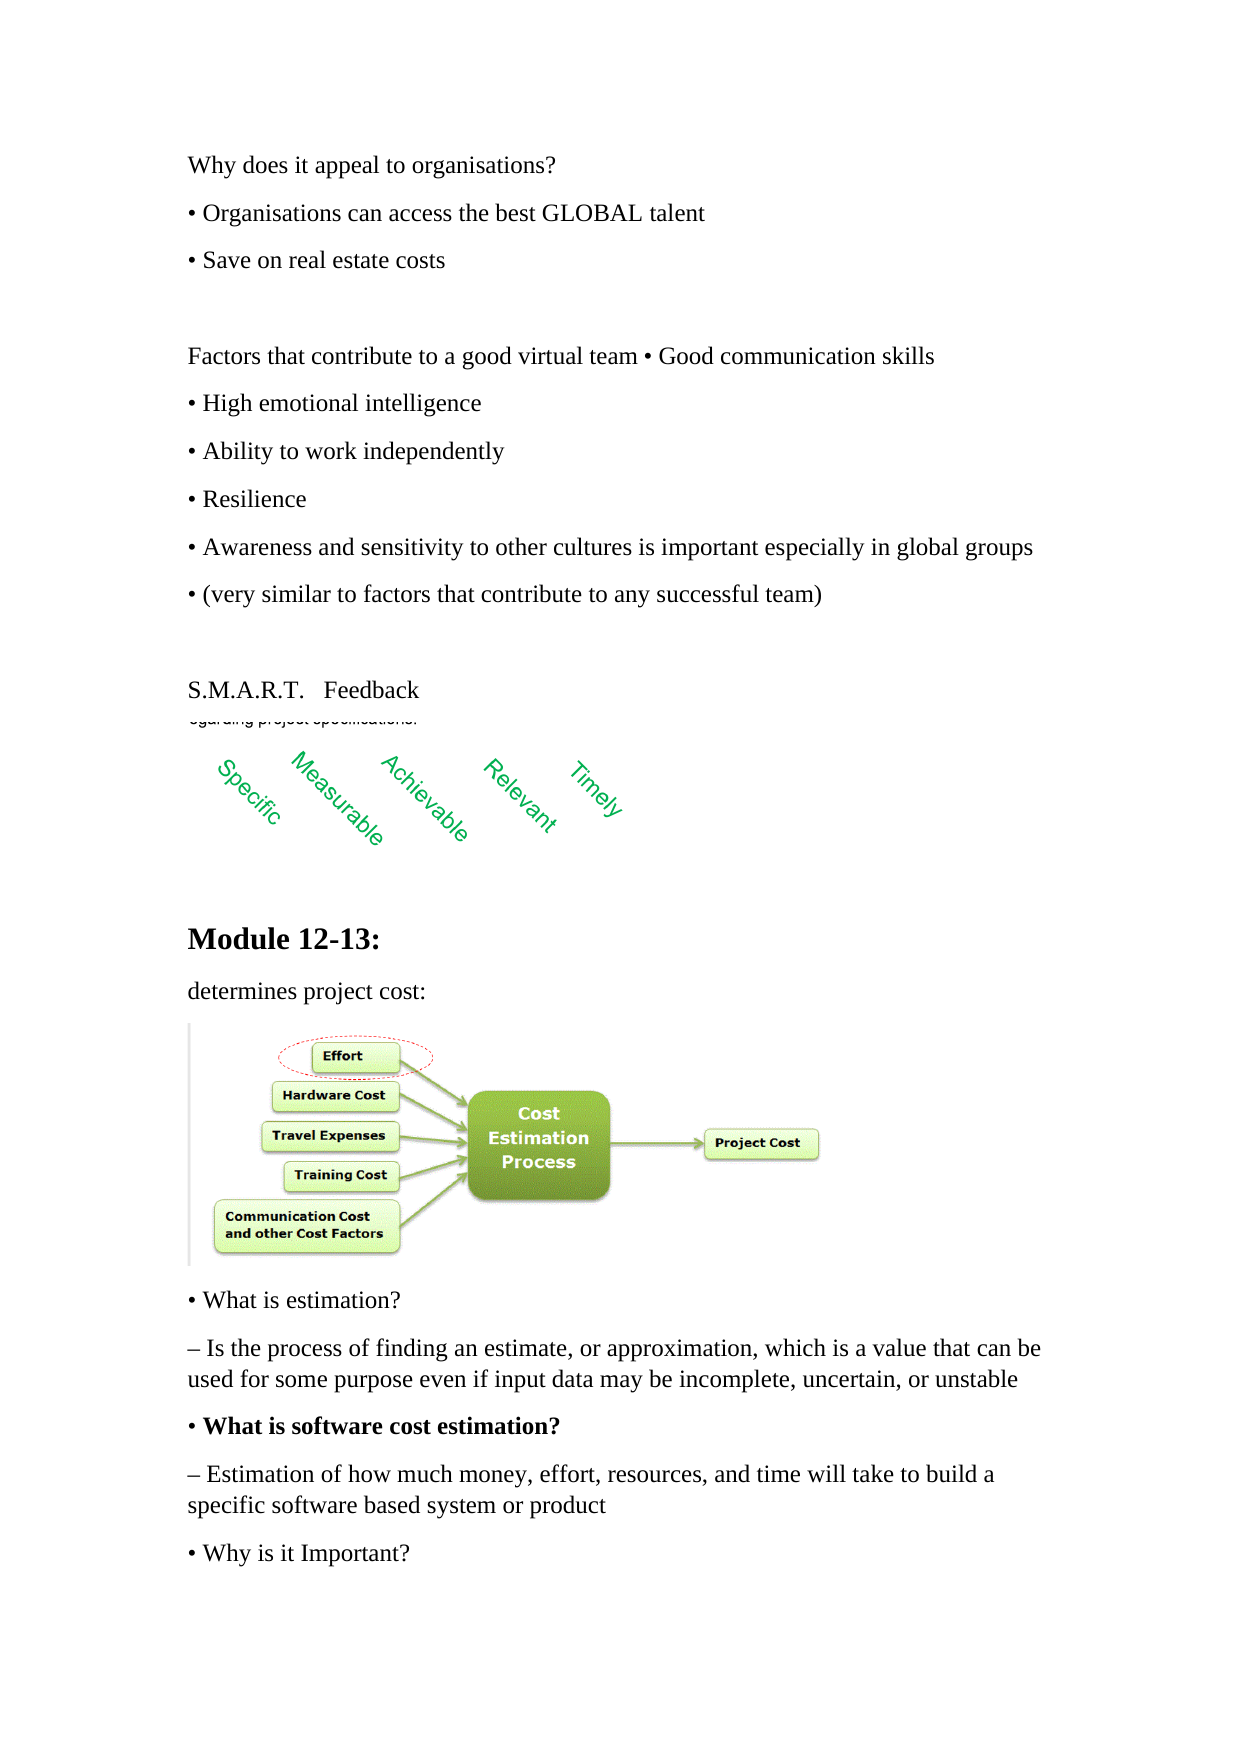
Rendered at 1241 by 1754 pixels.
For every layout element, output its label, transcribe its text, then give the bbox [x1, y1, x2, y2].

text S.M.A.R.T. Feedback [187, 675, 1053, 703]
text • Ability to work independently [187, 436, 1053, 465]
picture [187, 1023, 843, 1266]
text • Resilience [187, 484, 1053, 513]
text • High emotional intelligence [187, 388, 1053, 417]
text • What is software cost estimation? [187, 1411, 1053, 1440]
text • Organisations can access the best GLOBAL talent [187, 198, 1053, 226]
text determines project cost: [187, 976, 1053, 1005]
text Factors that contribute to a good virtual team • Good communication skills [187, 341, 1053, 369]
text – Is the process of finding an estimate, or approximation, which is a value that can be used for some purpose even if input data may be incomplete, uncertain, or unstable [187, 1333, 1053, 1392]
text – Estimation of how much money, effort, resources, and time will take to build a specific software based system or product [187, 1459, 1053, 1519]
text Module 12-13: [187, 921, 1053, 956]
text • Awareness and sensitivity to other cultures is important especially in global groups [187, 532, 1053, 560]
text • (very similar to factors that contribute to any successful team) [187, 579, 1053, 608]
picture [187, 722, 645, 854]
text • Save on real estate costs [187, 245, 1053, 274]
text Why does it appeal to organisations? [187, 150, 1053, 179]
text • Why is it Important? [187, 1538, 1053, 1567]
text • What is estimation? [187, 1285, 1053, 1314]
